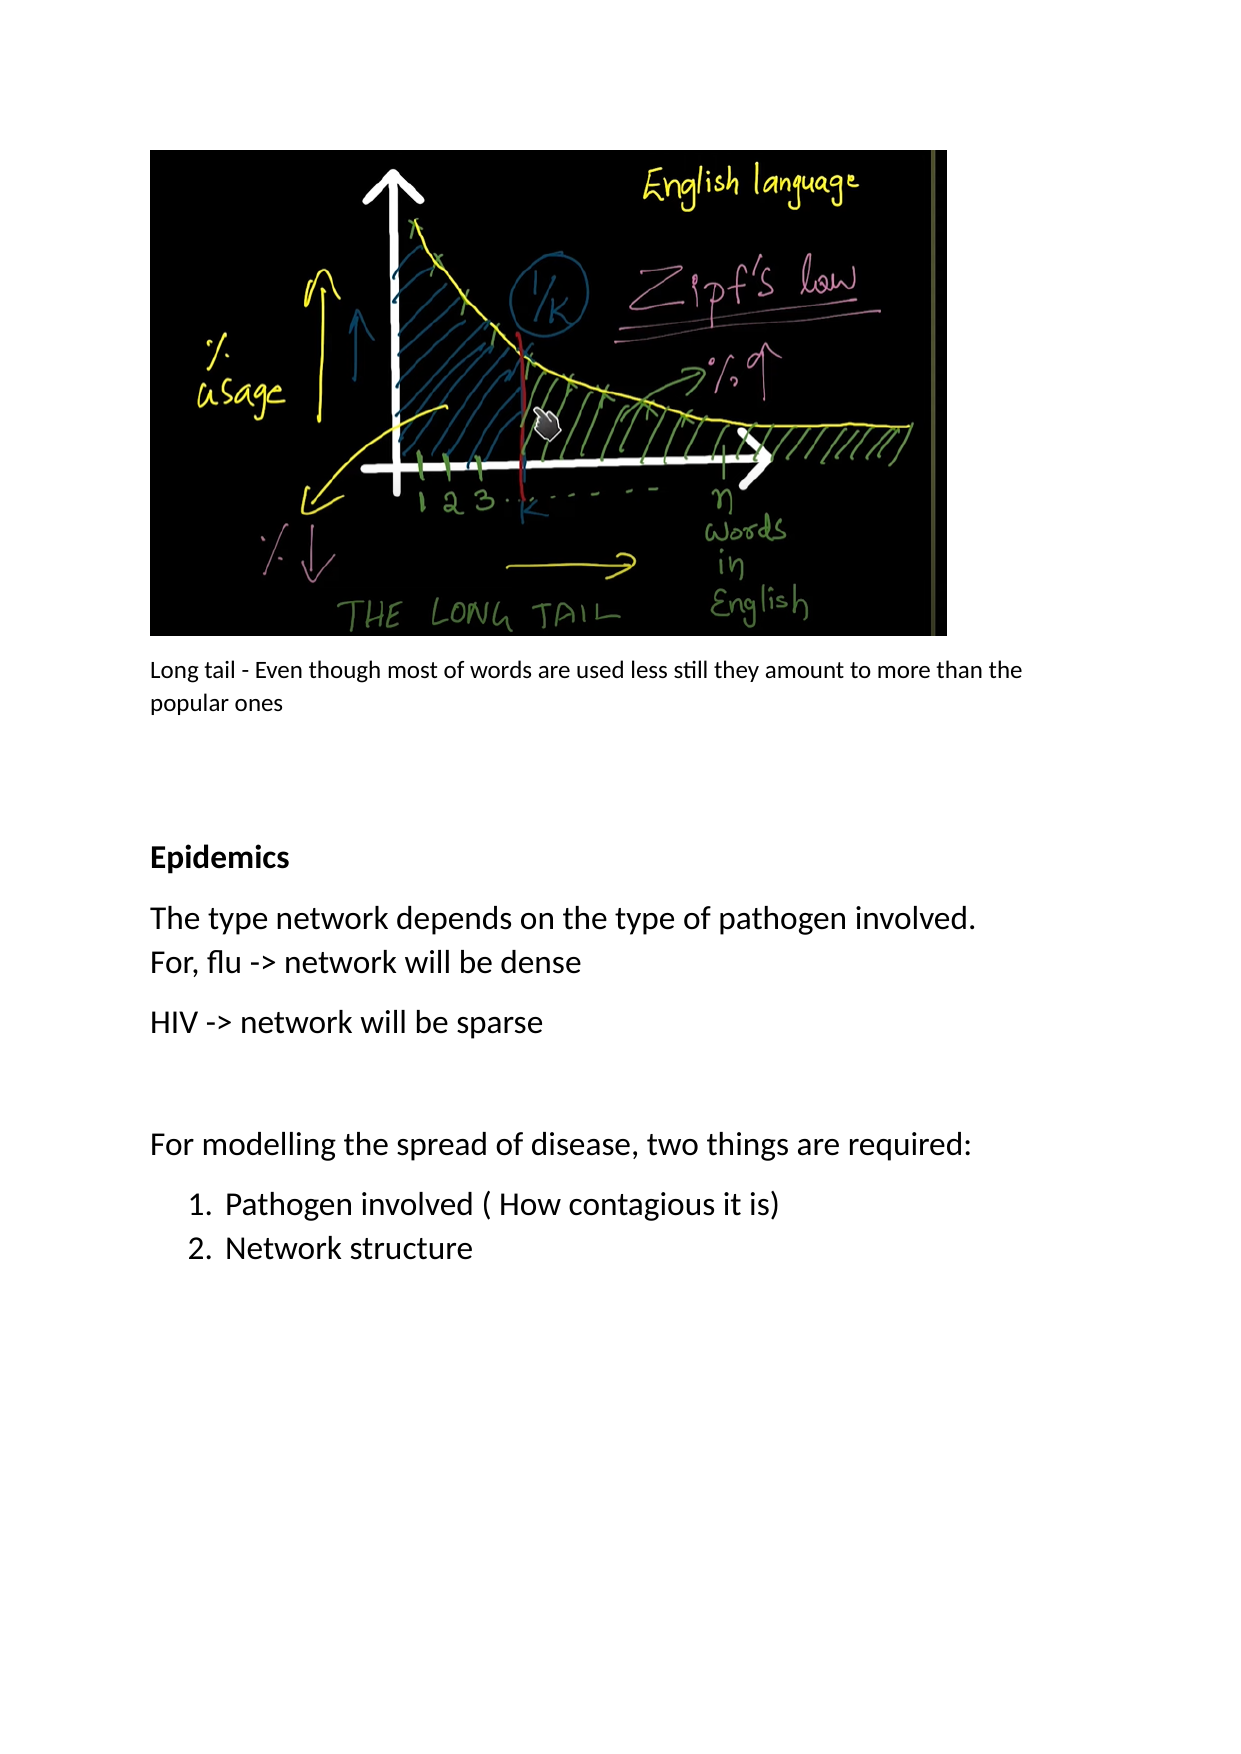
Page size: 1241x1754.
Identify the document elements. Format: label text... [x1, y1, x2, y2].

text HIV -> network will be sparse [150, 1001, 1090, 1042]
text Long tail - Even though most of words are used less still they amount to more than the popular ones [150, 654, 1090, 718]
list Pathogen involved ( How contagious it is) [187, 1183, 1090, 1224]
text The type network depends on the type of pathogen involved. For, flu -> network will be dense [150, 897, 1090, 981]
list Network structure [187, 1227, 1090, 1268]
text Epidemics [150, 836, 1090, 877]
text For modelling the spread of disease, two things are required: [150, 1123, 1090, 1163]
picture [150, 150, 947, 636]
